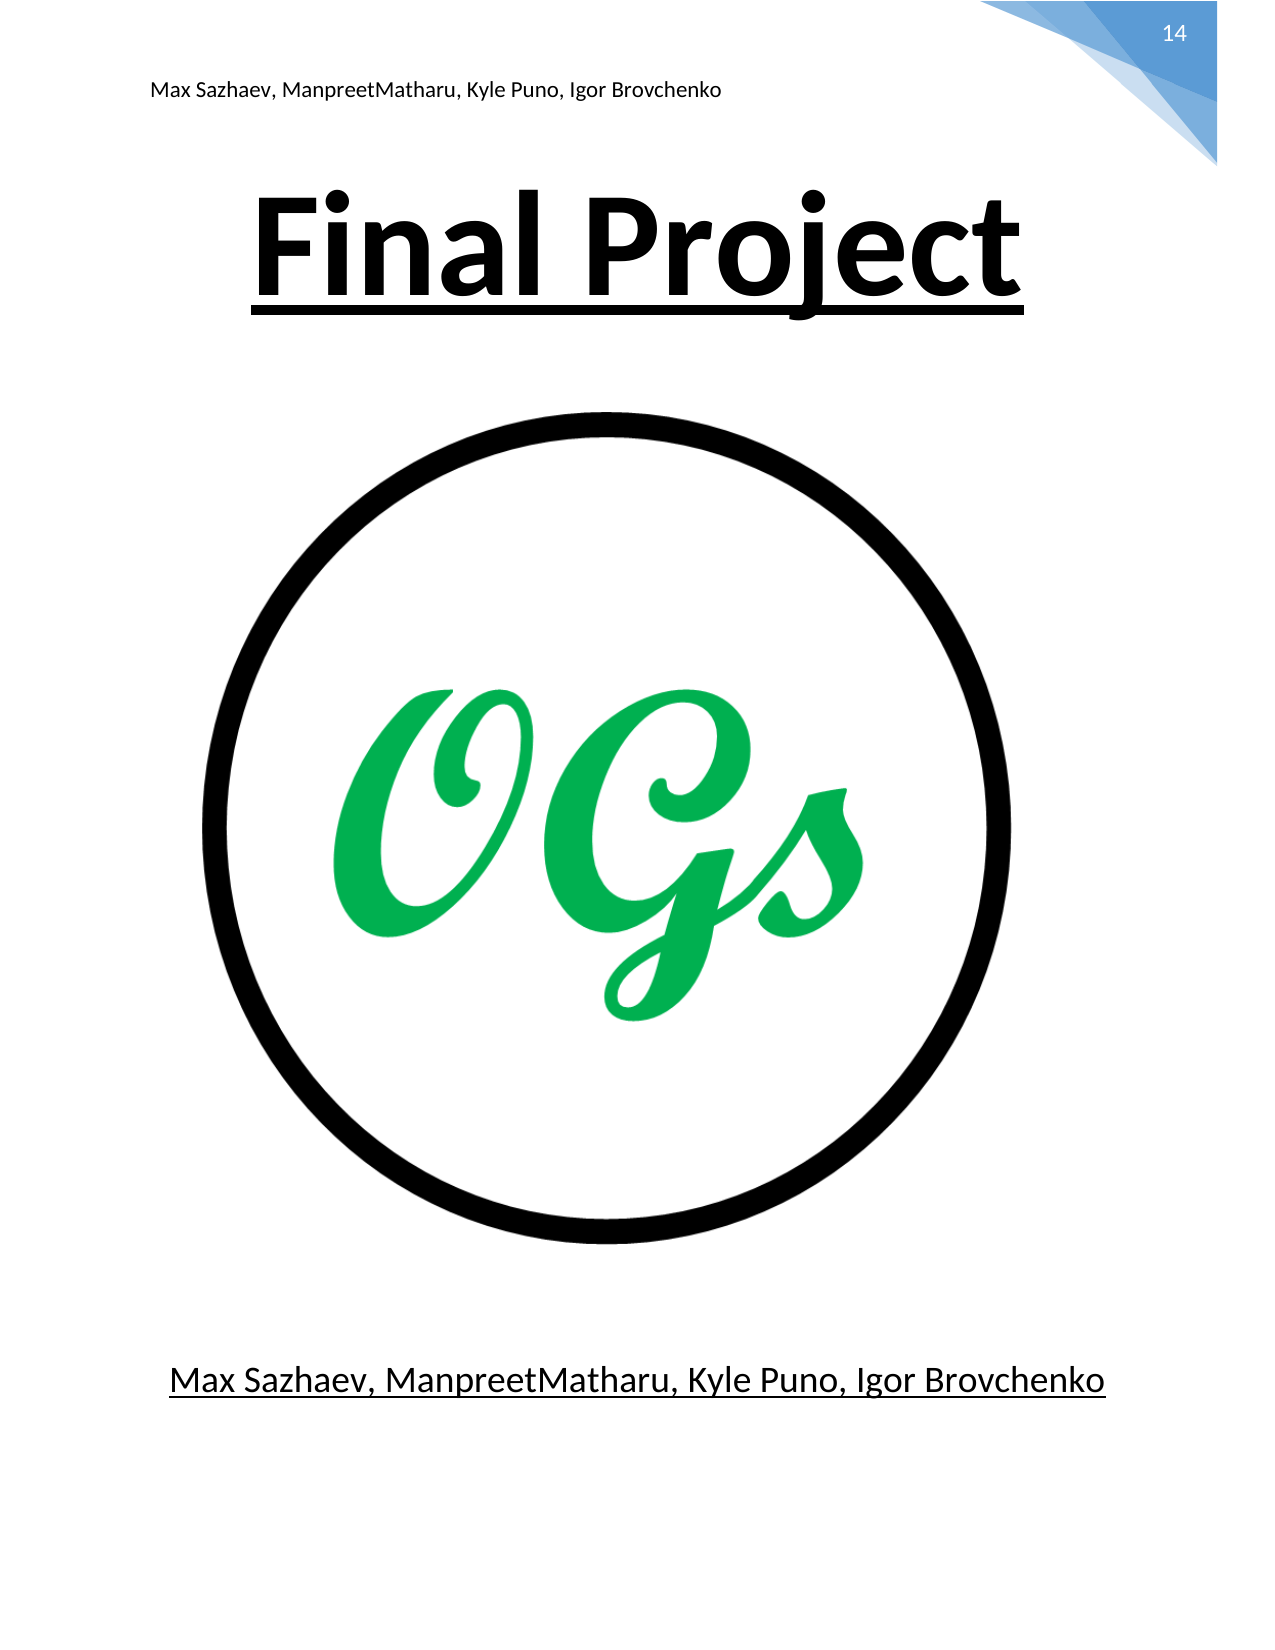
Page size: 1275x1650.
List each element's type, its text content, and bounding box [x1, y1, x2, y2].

text Max Sazhaev, ManpreetMatharu, Kyle Puno, Igor Brovchenko [150, 1356, 1125, 1402]
picture [978, 1, 1218, 167]
text Final Project [150, 150, 1125, 333]
picture [150, 411, 1063, 1245]
